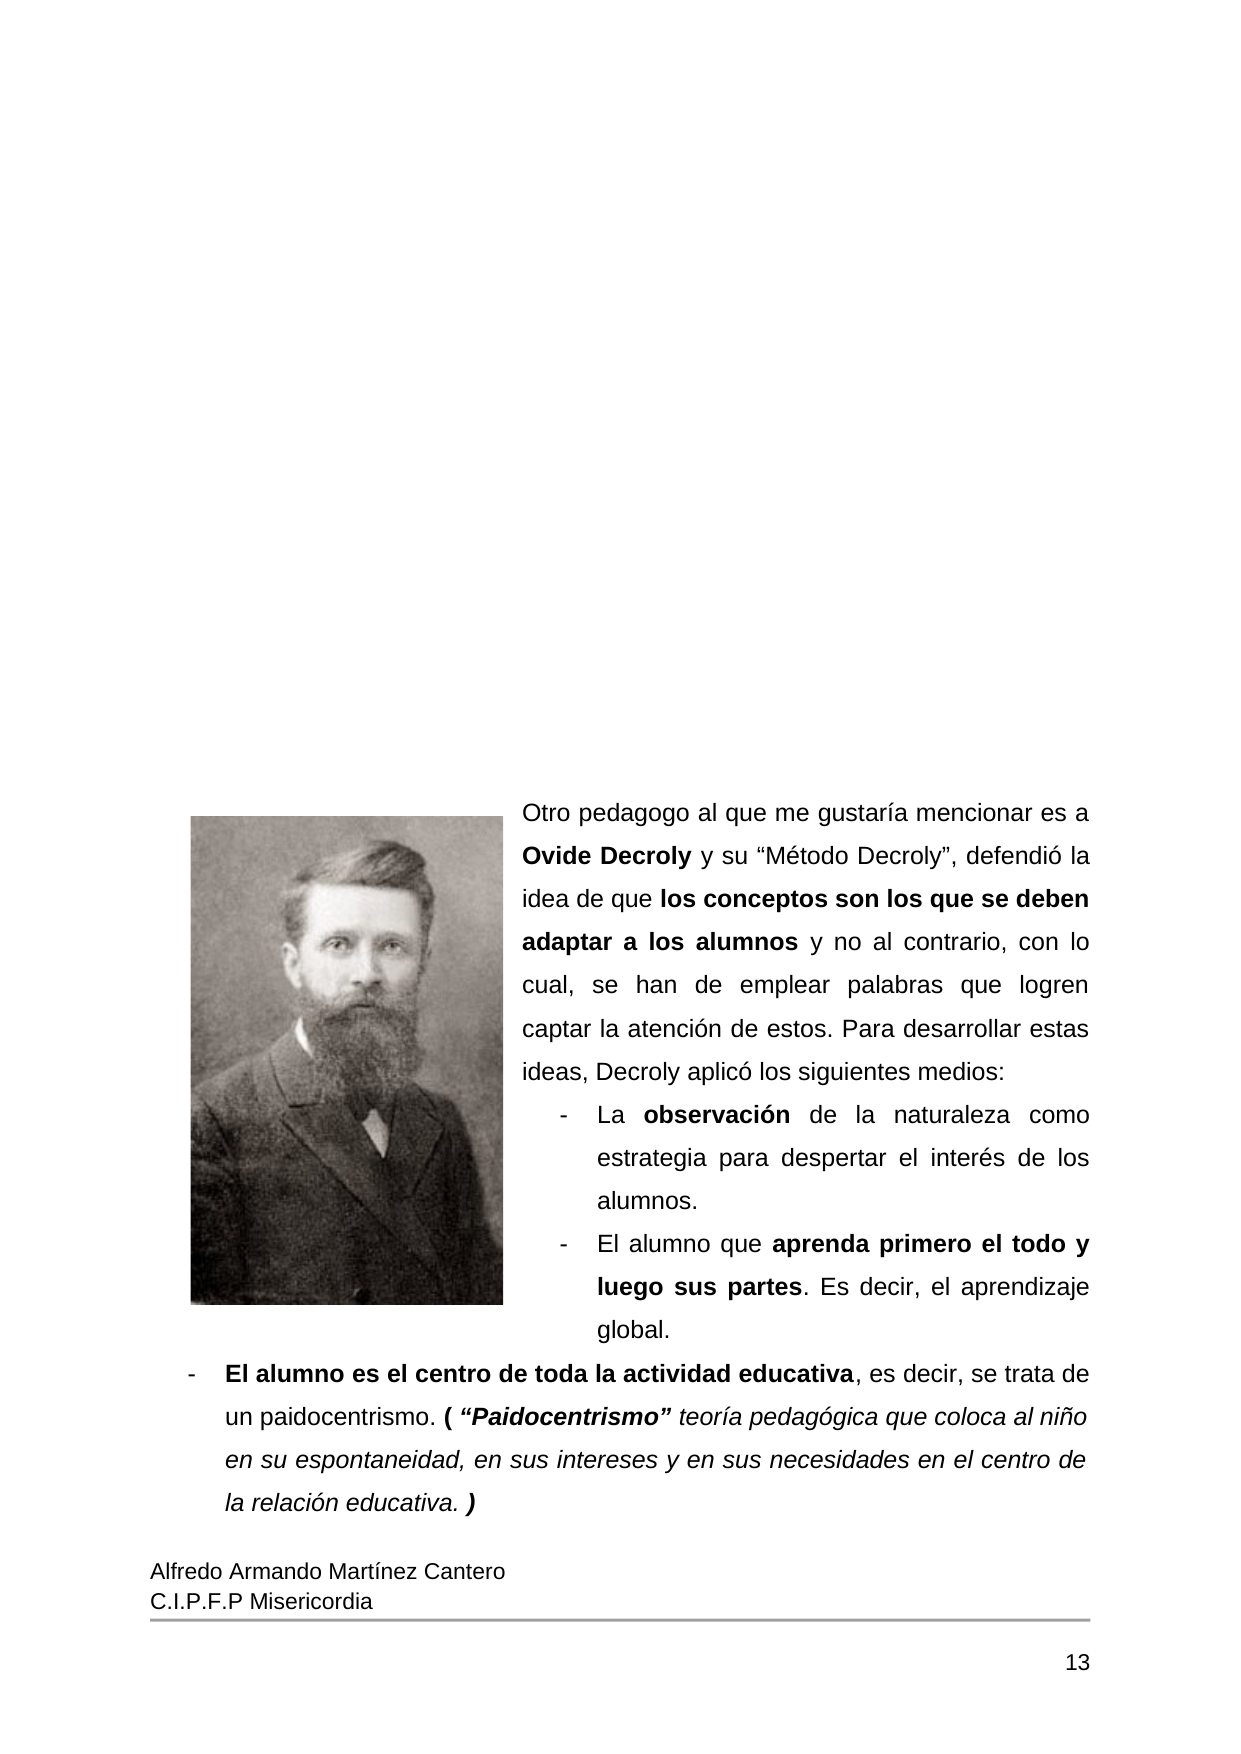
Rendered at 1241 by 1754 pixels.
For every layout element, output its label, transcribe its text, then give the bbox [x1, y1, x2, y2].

text Otro pedagogo al que me gustaría mencionar es a Ovide Decroly y su “Método Decroly”, defendió la idea de que los conceptos son los que se deben adaptar a los alumnos y no al contrario, con lo cual, se han de emplear palabras que logren captar la atención de estos. Para desarrollar estas ideas, Decroly aplicó los siguientes medios: [150, 798, 1090, 1086]
picture [190, 816, 504, 1305]
list El alumno es el centro de toda la actividad educativa, es decir, se trata de un paidocentrismo. ( “Paidocentrismo” teoría pedagógica que coloca al niño en su espontaneidad, en sus intereses y en sus necesidades en el centro de la relación educativa. ) [187, 1359, 1090, 1517]
list La observación de la naturaleza como estrategia para despertar el interés de los alumnos. [504, 1100, 1090, 1215]
list El alumno que aprenda primero el todo y luego sus partes. Es decir, el aprendizaje global. [187, 1229, 1090, 1344]
